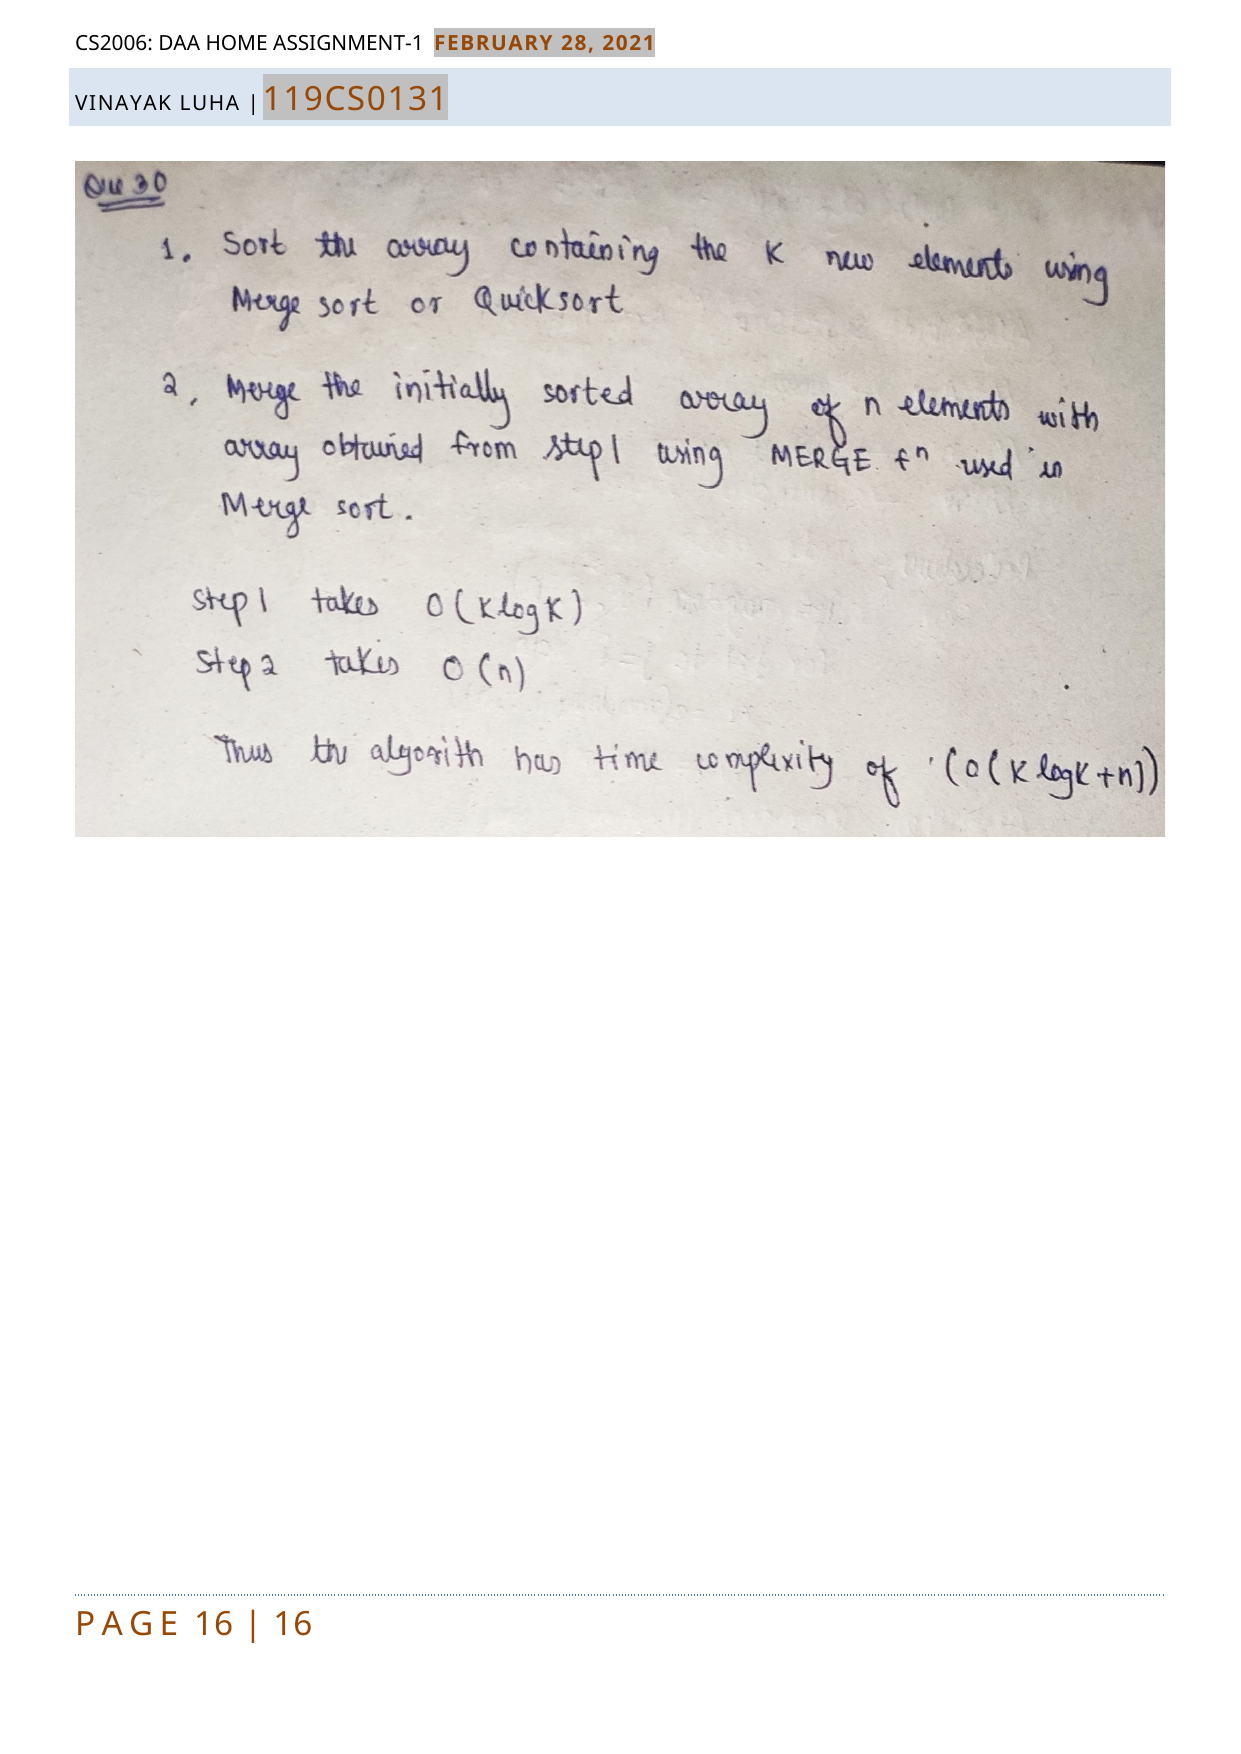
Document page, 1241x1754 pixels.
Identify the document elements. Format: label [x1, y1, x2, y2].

picture [75, 161, 1166, 837]
